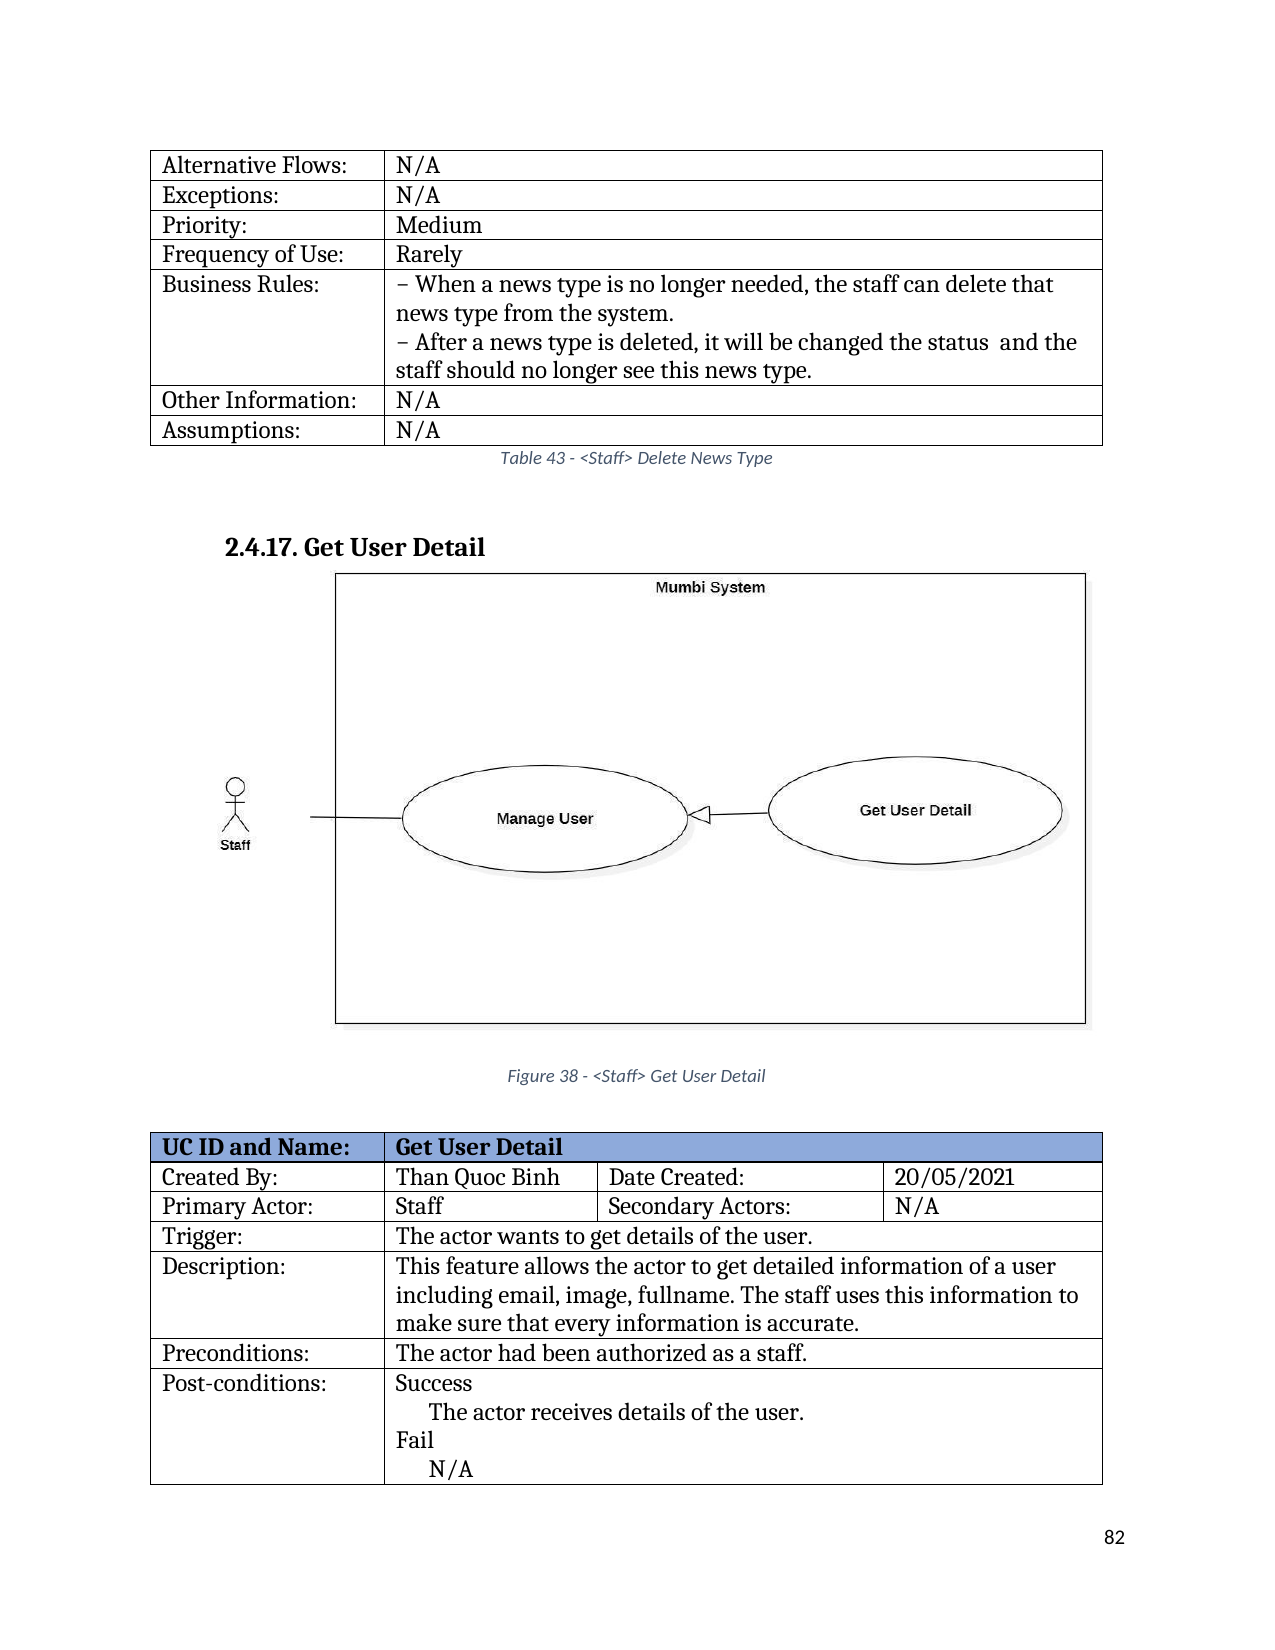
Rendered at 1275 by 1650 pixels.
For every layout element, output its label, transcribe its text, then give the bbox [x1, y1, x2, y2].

table_cell Description: [151, 1252, 384, 1338]
text Figure 38 - <Staff> Get User Detail [150, 1064, 1125, 1087]
text Table 43 - <Staff> Delete News Type [150, 446, 1125, 469]
subtitle 2.4.17. Get User Detail [187, 532, 1125, 563]
table_cell Assumptions: [151, 416, 384, 445]
table_cell Preconditions: [151, 1339, 384, 1368]
table_cell This feature allows the actor to get detailed information of a user including email, image, fullname. The staff uses this information to make sure that every information is accurate. [385, 1252, 1102, 1338]
table_cell Rarely [385, 240, 1102, 269]
table_cell N/A [884, 1192, 1102, 1221]
table_cell N/A [385, 386, 1102, 415]
table_header Get User Detail [385, 1133, 1102, 1161]
table_cell Medium [385, 211, 1102, 239]
table_cell 20/05/2021 [884, 1163, 1102, 1191]
table_cell Alternative Flows: [151, 151, 384, 180]
table_cell Secondary Actors: [598, 1192, 883, 1221]
table_cell Trigger: [151, 1222, 384, 1251]
table_cell N/A [385, 151, 1102, 180]
table_cell Staff [385, 1192, 597, 1221]
table_cell Success The actor receives details of the user. Fail N/A [385, 1369, 1102, 1484]
table_header UC ID and Name: [151, 1133, 384, 1161]
table_cell Exceptions: [151, 181, 384, 209]
table_cell Other Information: [151, 386, 384, 415]
table_cell Priority: [151, 211, 384, 239]
table_cell Than Quoc Binh [385, 1163, 597, 1191]
table_cell The actor had been authorized as a staff. [385, 1339, 1102, 1368]
table_cell Created By: [151, 1163, 384, 1191]
table_cell Post-conditions: [151, 1369, 384, 1484]
table_cell N/A [385, 181, 1102, 209]
table_cell N/A [385, 416, 1102, 445]
table_cell The actor wants to get details of the user. [385, 1222, 1102, 1251]
table_cell Date Created: [598, 1163, 883, 1191]
table_cell Primary Actor: [151, 1192, 384, 1221]
table_cell Frequency of Use: [151, 240, 384, 269]
table_cell Business Rules: [151, 270, 384, 385]
table_cell − When a news type is no longer needed, the staff can delete that news type from the system. − After a news type is deleted, it will be changed the status and the staff should no longer see this news type. [385, 270, 1102, 385]
picture [150, 563, 1125, 1064]
